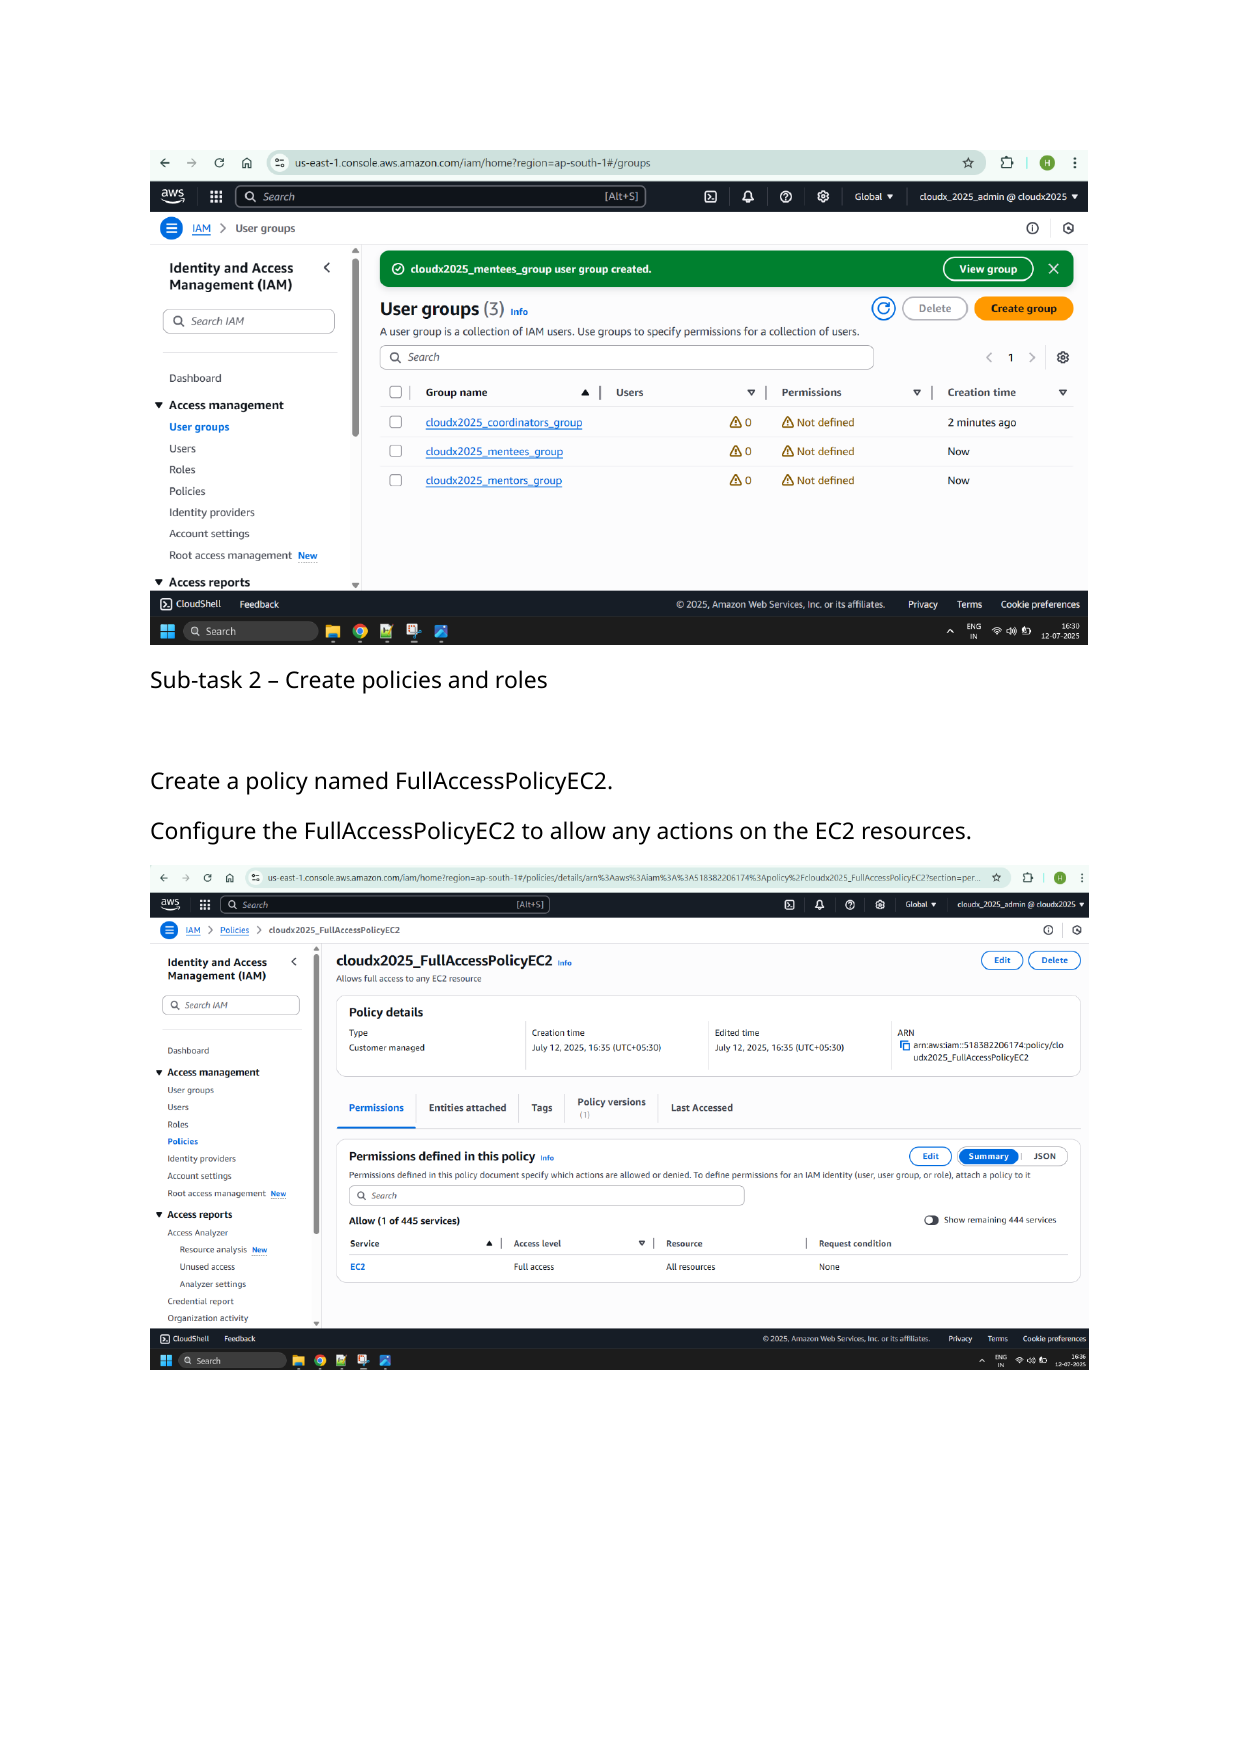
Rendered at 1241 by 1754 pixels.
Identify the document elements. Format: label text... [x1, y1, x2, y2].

picture [150, 150, 1088, 645]
picture [150, 865, 1089, 1370]
text Create a policy named FullAccessPolicyEC2. [150, 765, 1090, 796]
text Configure the FullAccessPolicyEC2 to allow any actions on the EC2 resources. [150, 815, 1090, 846]
text Sub-task 2 – Create policies and roles [150, 664, 1090, 695]
